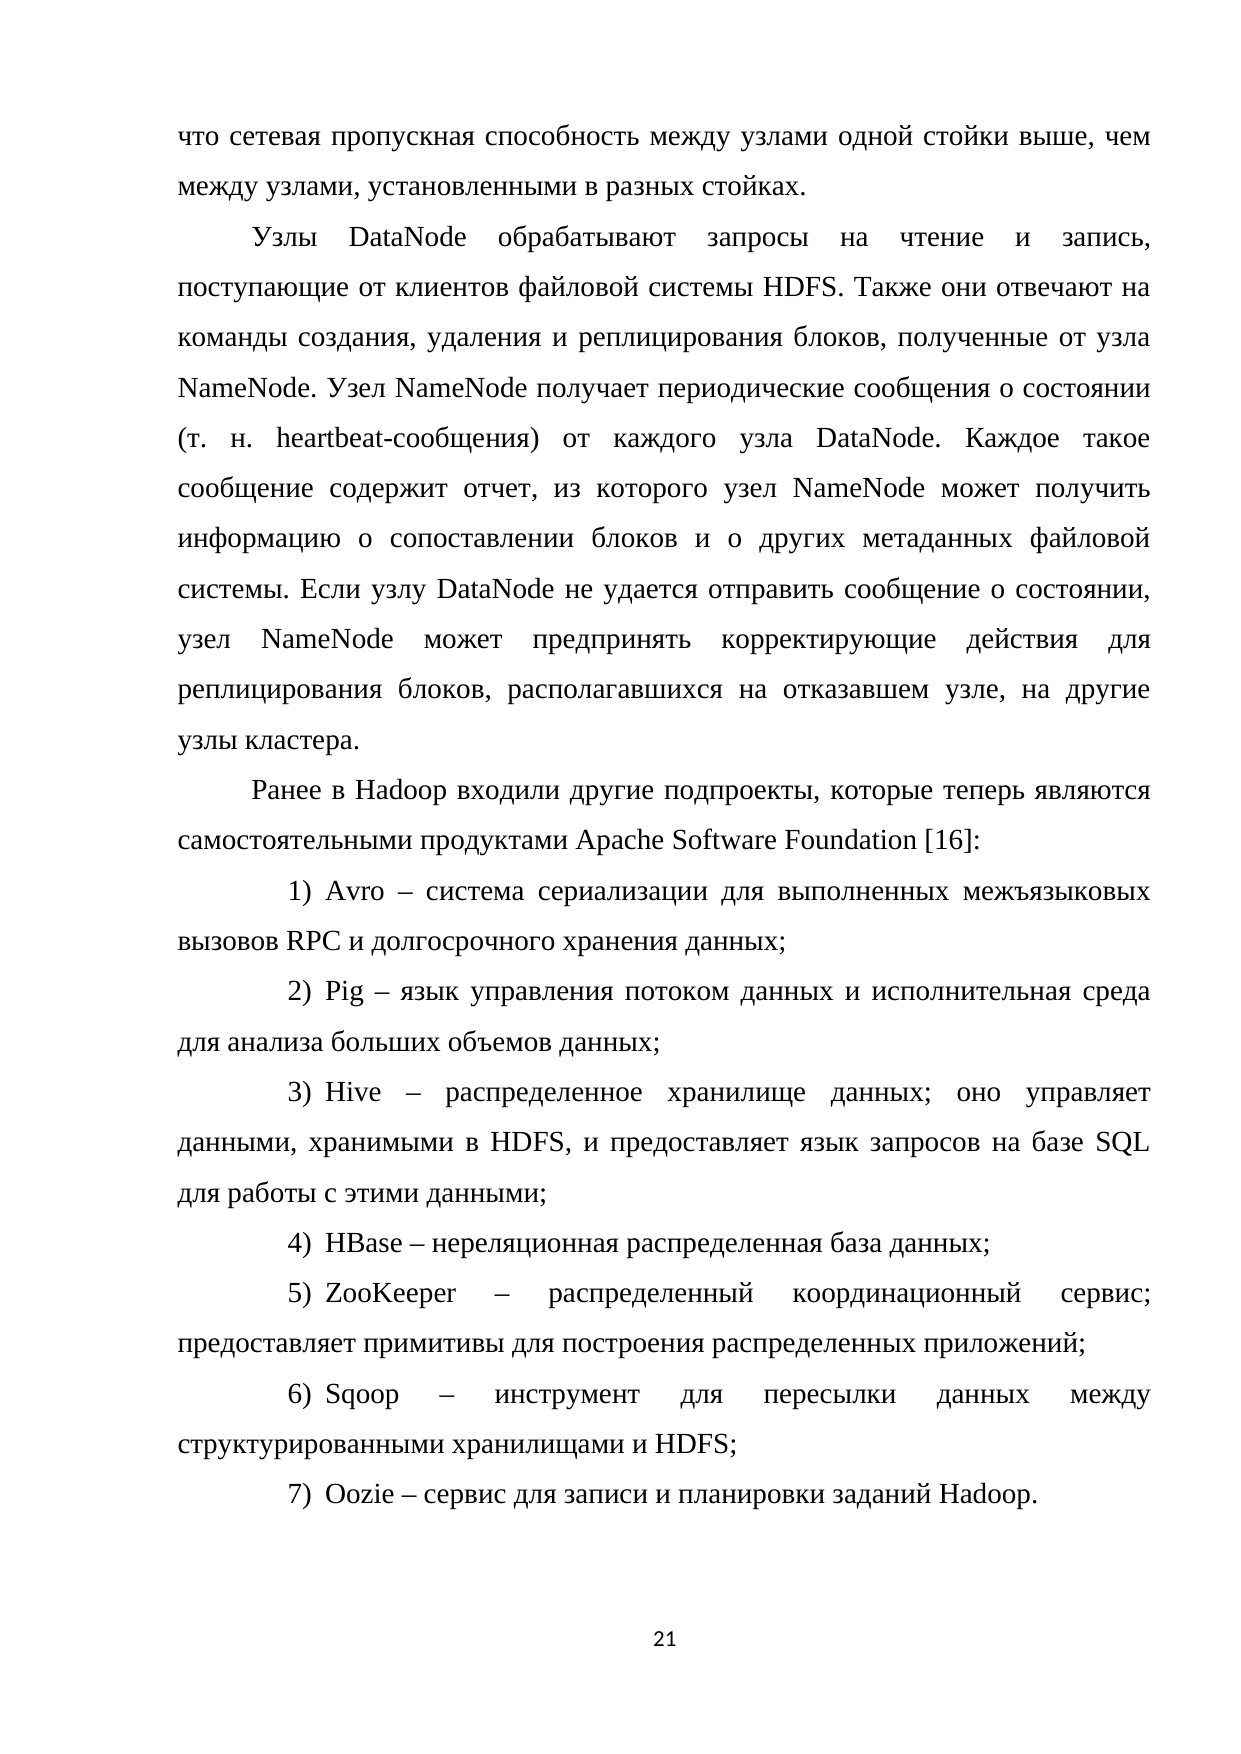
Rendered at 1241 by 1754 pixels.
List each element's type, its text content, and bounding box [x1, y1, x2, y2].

list Oozie – сервис для записи и планировки заданий Hadoop. [177, 1477, 1152, 1510]
list Pig – язык управления потоком данных и исполнительная среда для анализа больших объемов данных; [177, 973, 1152, 1057]
list ZooKeeper – распределенный координационный сервис; предоставляет примитивы для построения распределенных приложений; [177, 1275, 1152, 1359]
list Avro – система сериализации для выполненных межъязыковых вызовов RPC и долгосрочного хранения данных; [177, 873, 1152, 957]
list HBase – нереляционная распределенная база данных; [177, 1225, 1152, 1258]
list Hive – распределенное хранилище данных; оно управляет данными, хранимыми в HDFS, и предоставляет язык запросов на базе SQL для работы с этими данными; [177, 1074, 1152, 1208]
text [177, 118, 1152, 202]
list Sqoop – инструмент для пересылки данных между структурированными хранилищами и HDFS; [177, 1376, 1152, 1460]
text Узлы DataNode обрабатывают запросы на чтение и запись, поступающие от клиентов файловой системы HDFS. Также они отвечают на команды создания, удаления и реплицирования блоков, полученные от узла NameNode. Узел NameNode получает периодические сообщения о состоянии (т. н. heartbeat-сообщения) от каждого узла DataNode. Каждое такое сообщение содержит отчет, из которого узел NameNode может получить информацию о сопоставлении блоков и о других метаданных файловой системы. Если узлу DataNode не удается отправить сообщение о состоянии, узел NameNode может предпринять корректирующие действия для реплицирования блоков, располагавшихся на отказавшем узле, на другие узлы кластера. [177, 219, 1152, 755]
text Ранее в Hadoop входили другие подпроекты, которые теперь являются самостоятельными продуктами Apache Software Foundation [16]: [177, 772, 1152, 856]
